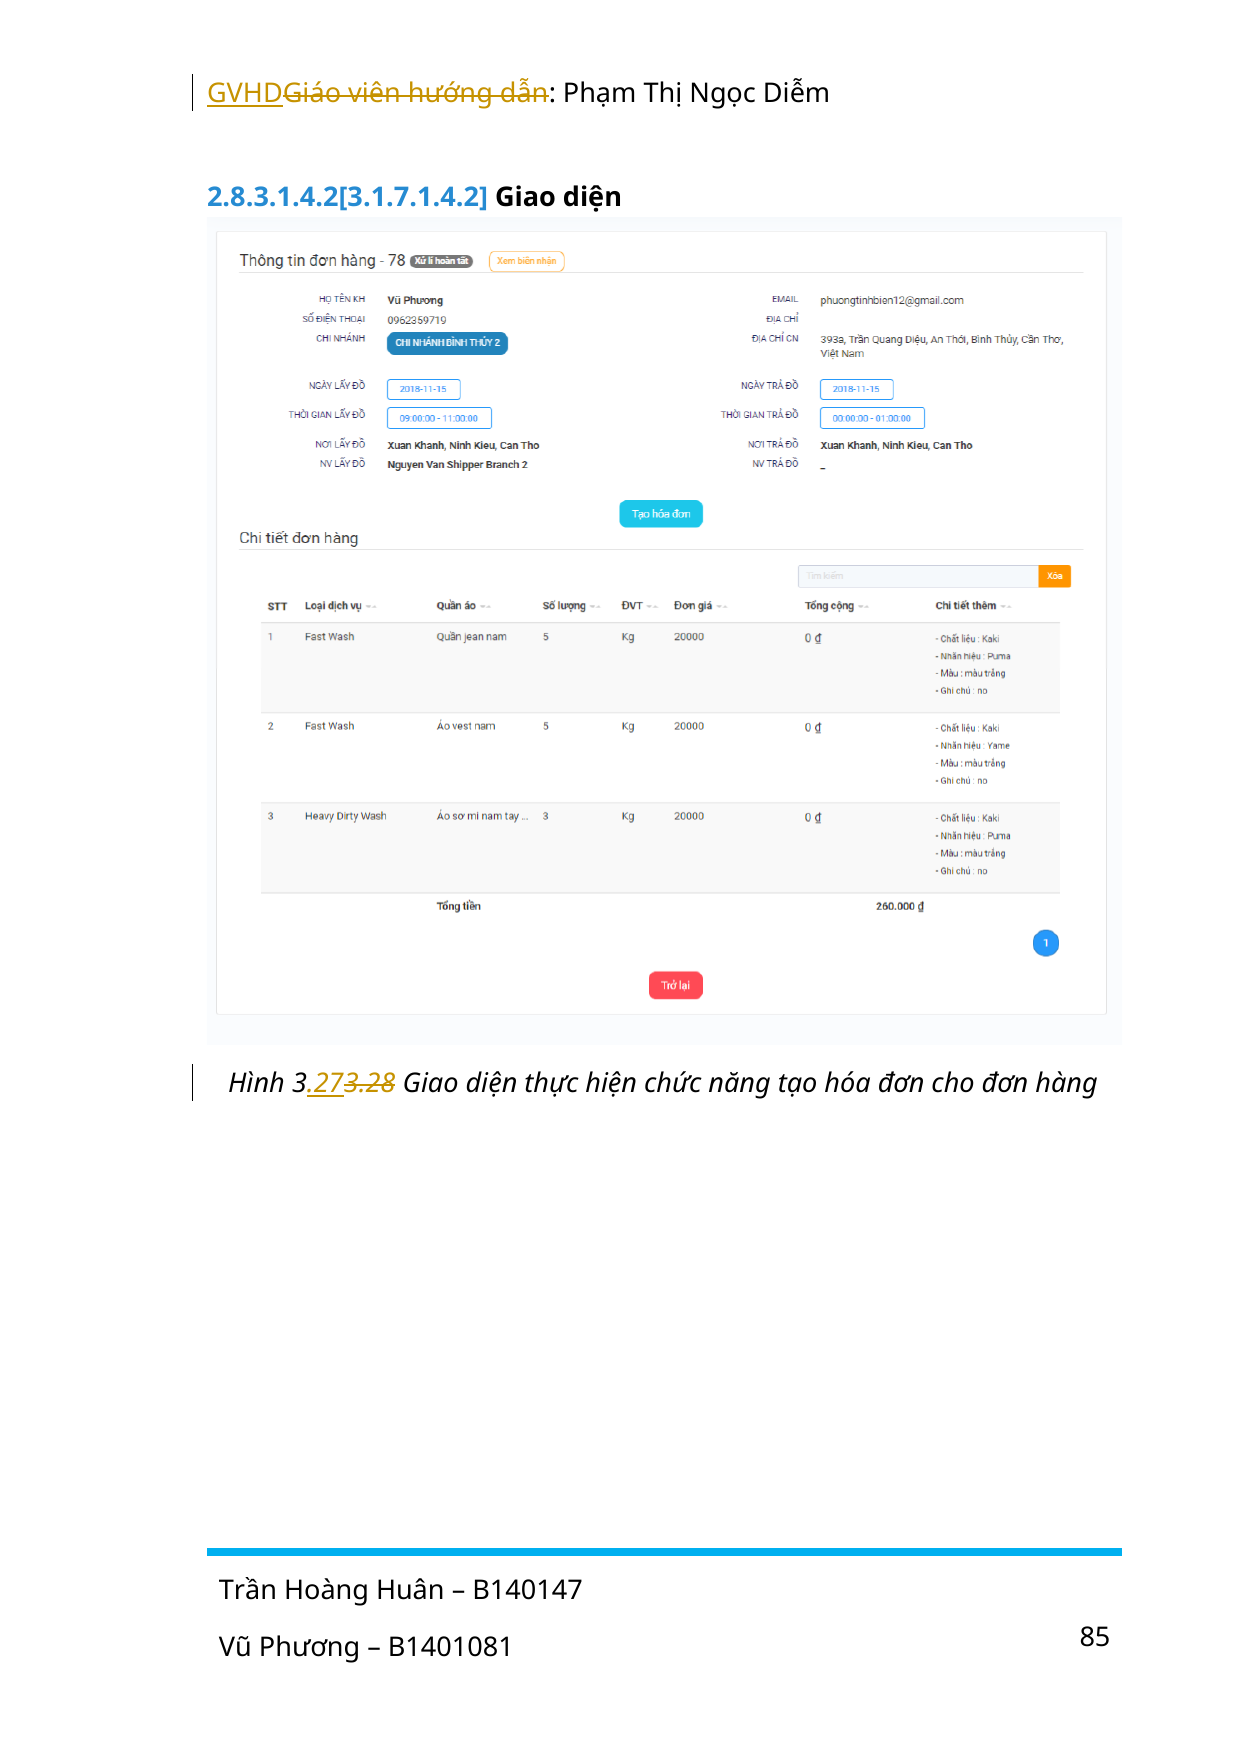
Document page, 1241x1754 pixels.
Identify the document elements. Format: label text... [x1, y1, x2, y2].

text Hình 3 Giao diện thực hiện chức năng tạo hóa đơn cho đơn hàng [207, 1064, 1122, 1101]
picture [206, 217, 1123, 1045]
subtitle Giao diện [207, 177, 1122, 214]
